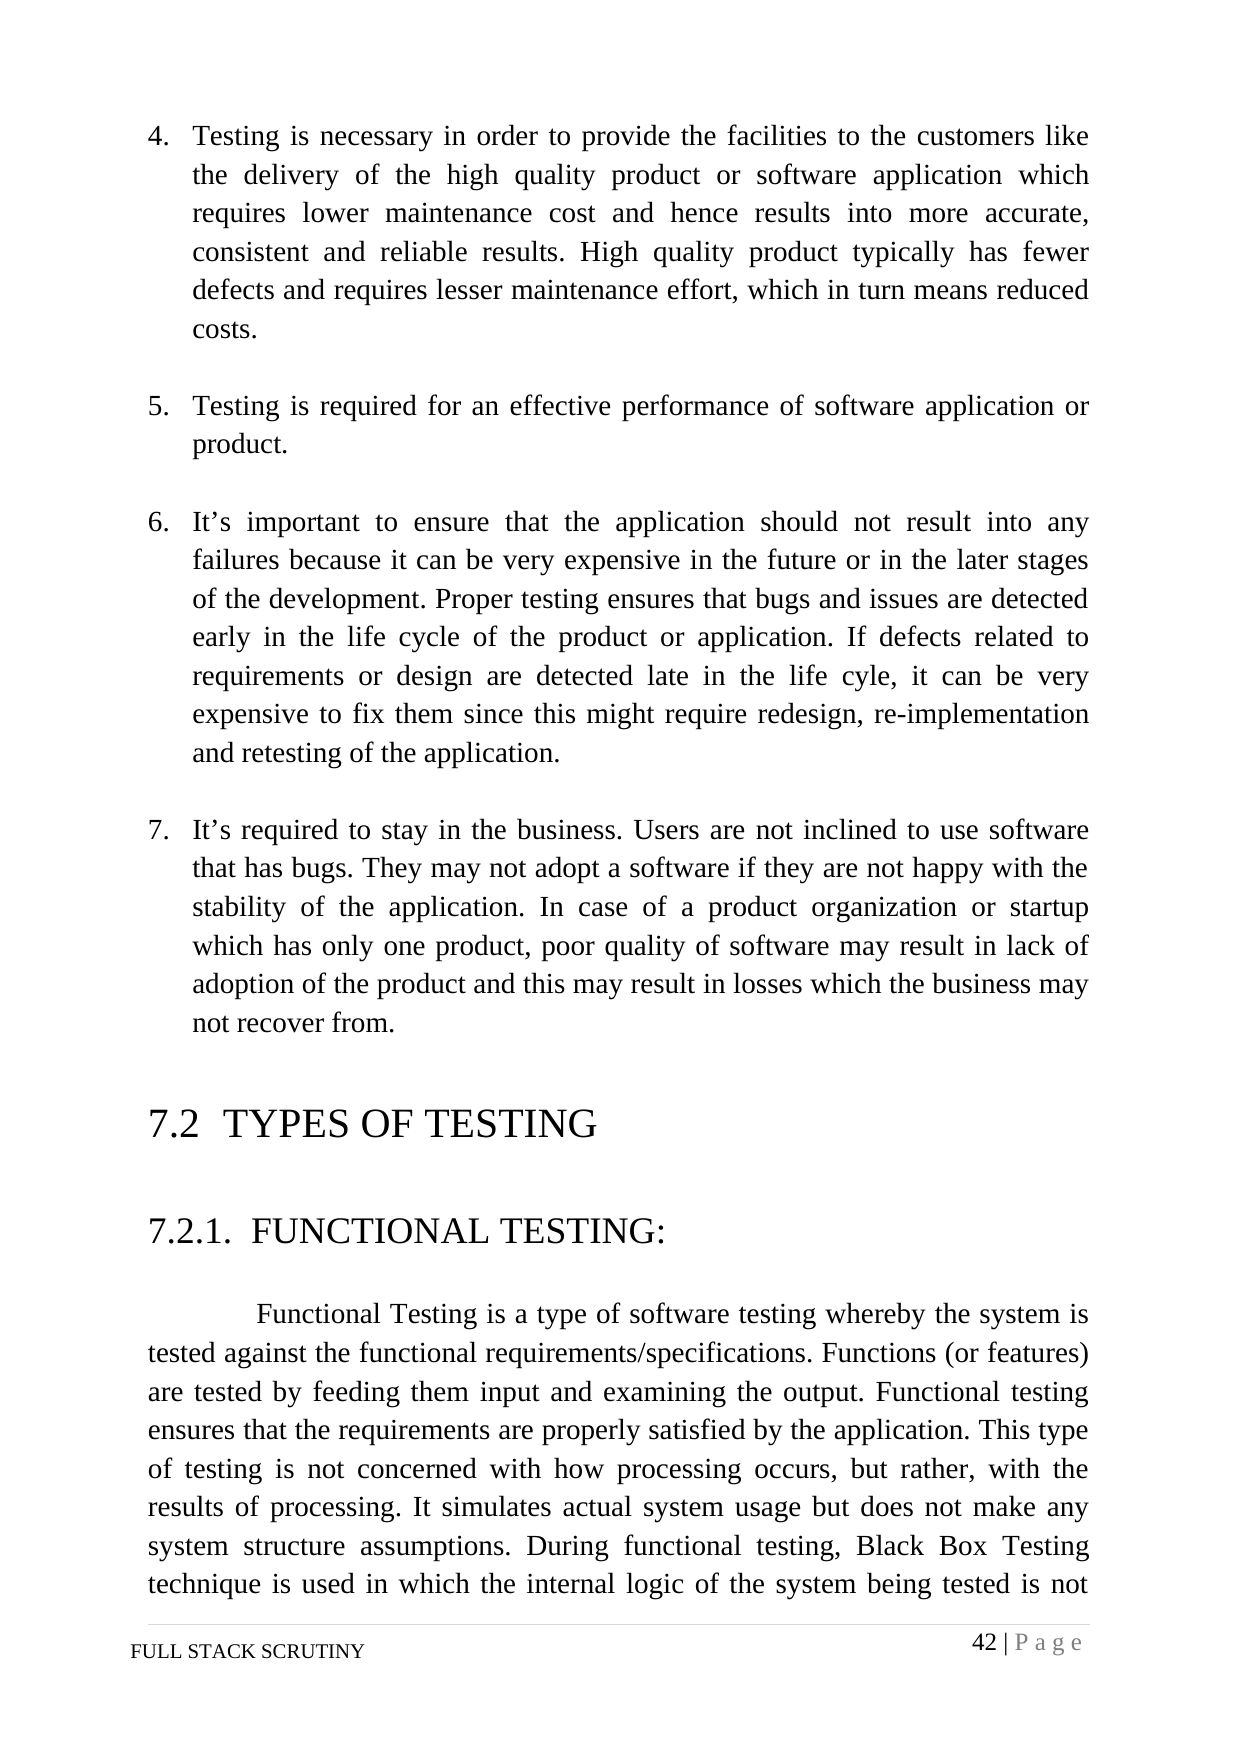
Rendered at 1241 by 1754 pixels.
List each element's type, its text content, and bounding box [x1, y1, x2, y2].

text 7. It’s required to stay in the business. Users are not inclined to use software that has bugs. They may not adopt a software if they are not happy with the stability of the application. In case of a product organization or startup which has only one product, poor quality of software may result in lack of adoption of the product and this may result in losses which the business may not recover from. [148, 812, 1090, 1038]
text 5. Testing is required for an effective performance of software application or product. [148, 388, 1090, 460]
text 6. It’s important to ensure that the application should not result into any failures because it can be very expensive in the future or in the later stages of the development. Proper testing ensures that bugs and issues are detected early in the life cycle of the product or application. If defects related to requirements or design are detected late in the life cyle, it can be very expensive to fix them since this might require redesign, re-implementation and retesting of the application. [148, 504, 1090, 768]
text 7.2.1. FUNCTIONAL TESTING: [148, 1208, 1090, 1252]
text 4. Testing is necessary in order to provide the facilities to the customers like the delivery of the high quality product or software application which requires lower maintenance cost and hence results into more accurate, consistent and reliable results. High quality product typically has fewer defects and requires lesser maintenance effort, which in turn means reduced costs. [148, 118, 1090, 344]
text 7.2 TYPES OF TESTING [148, 1098, 1090, 1146]
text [148, 1297, 1090, 1600]
